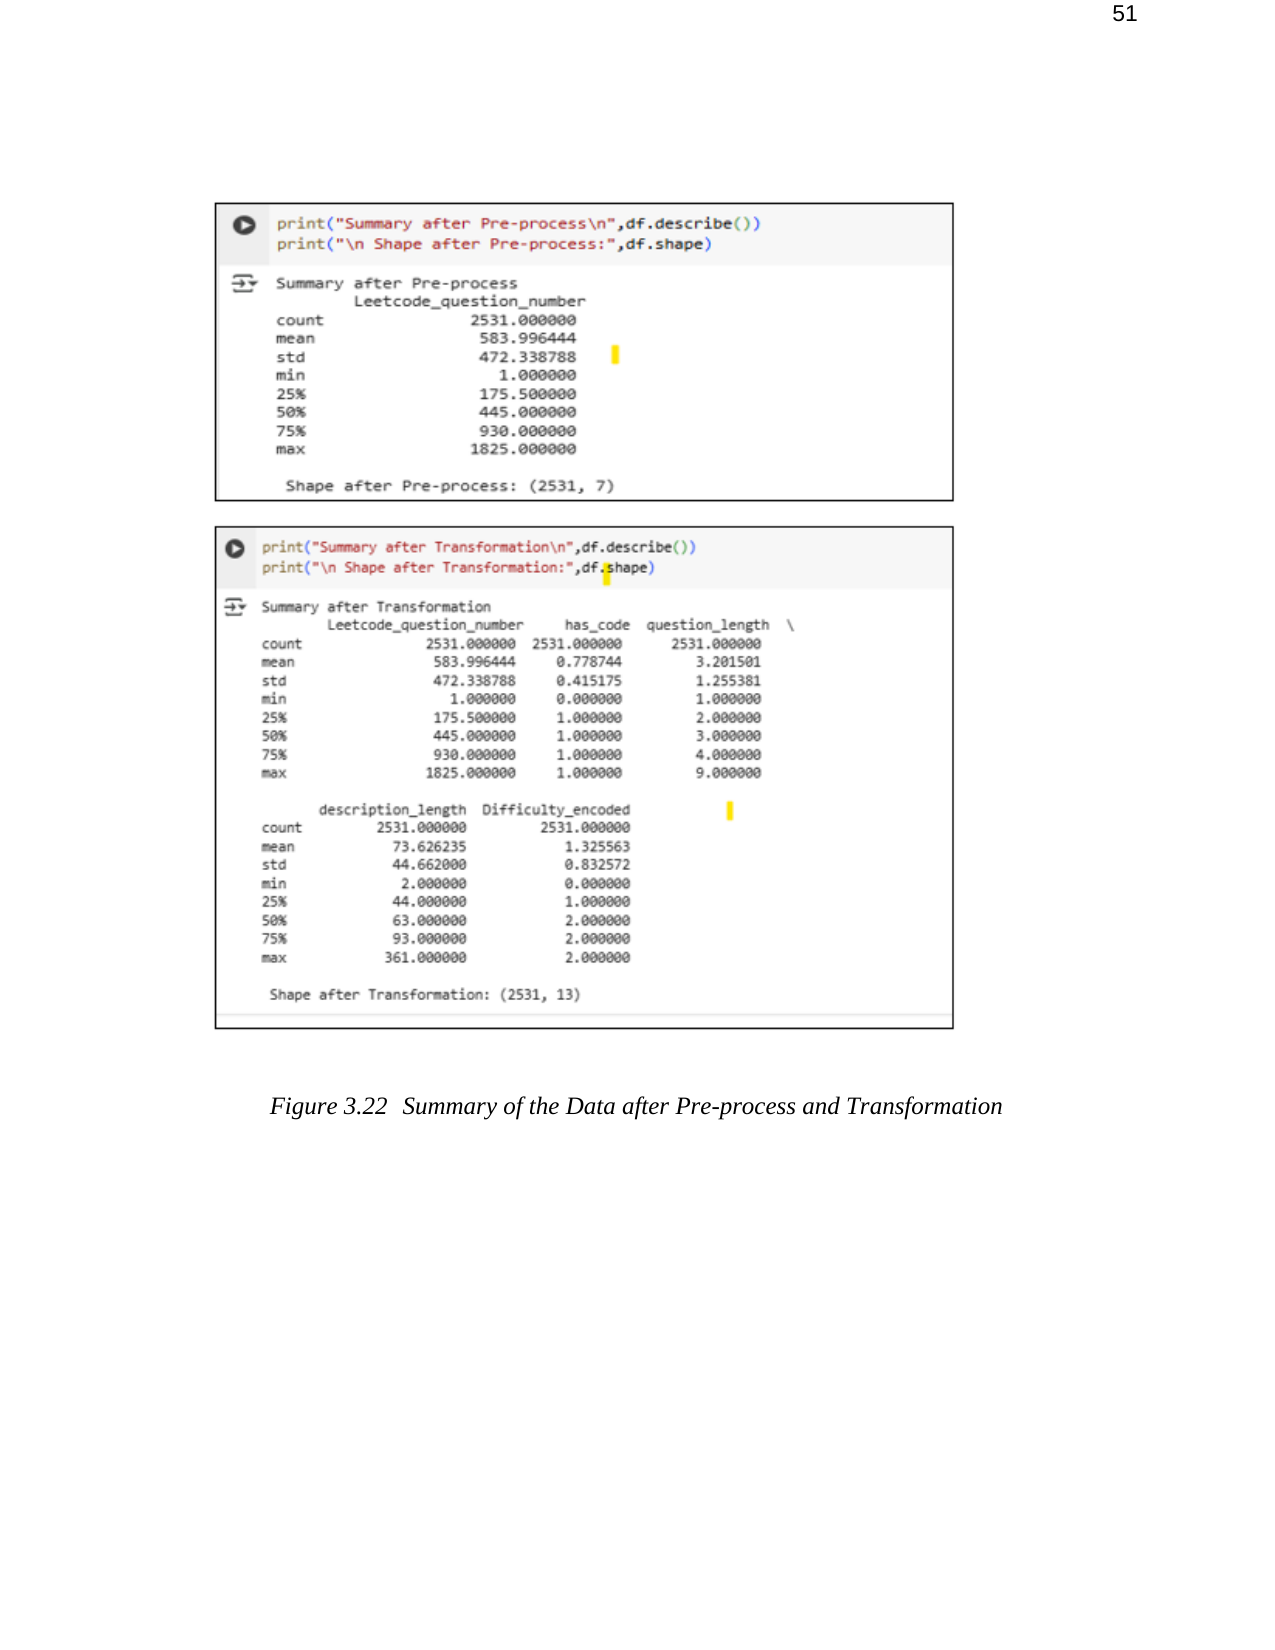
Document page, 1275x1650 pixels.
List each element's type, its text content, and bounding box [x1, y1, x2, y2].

picture [150, 141, 1125, 1048]
text Figure 3.22 Summary of the Data after Pre-process and Transformation [137, 1091, 1137, 1120]
